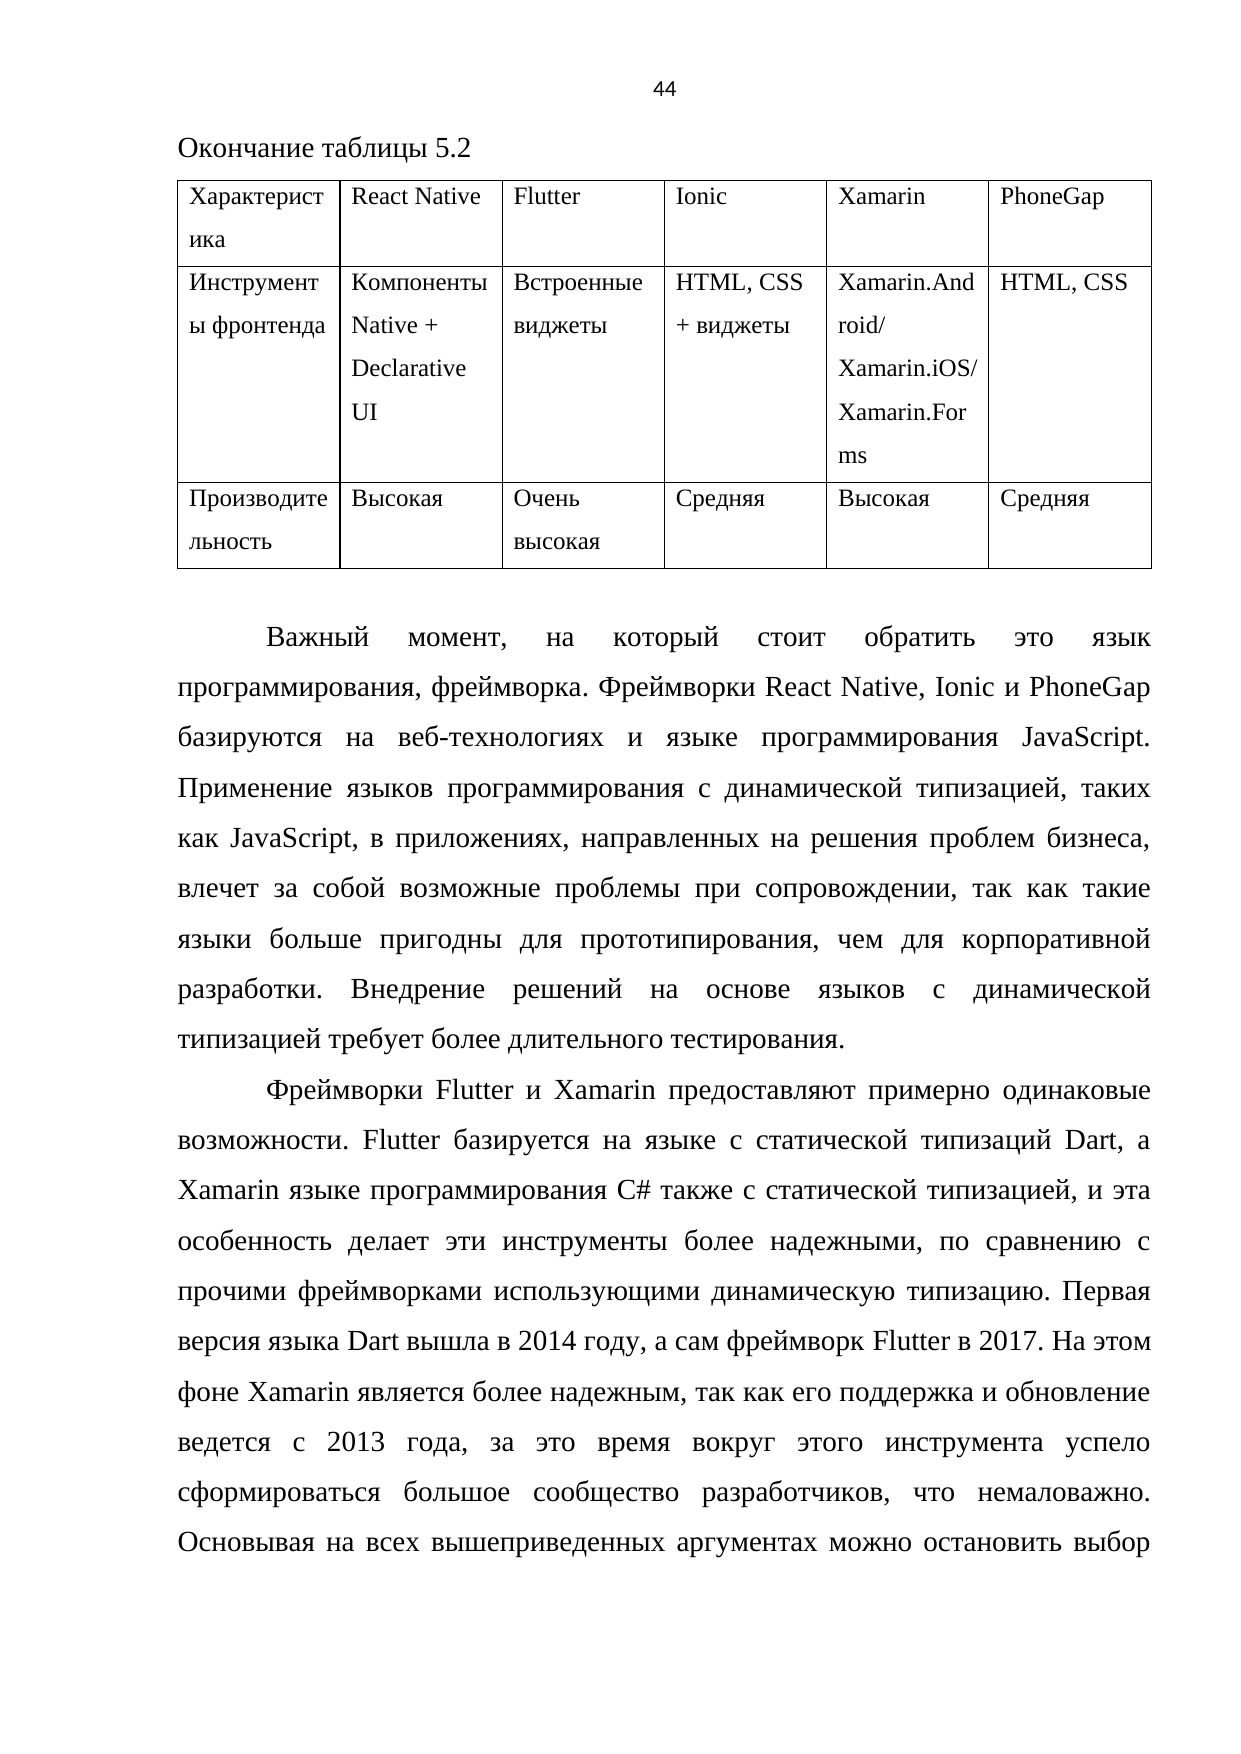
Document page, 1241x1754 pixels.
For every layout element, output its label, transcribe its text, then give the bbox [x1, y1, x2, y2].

table_header Xamarin [827, 181, 988, 266]
table_cell Высокая [341, 483, 502, 568]
table_cell Встроенные виджеты [503, 267, 664, 482]
table_cell Производительность [178, 483, 339, 568]
table_cell Средняя [989, 483, 1151, 568]
table_header Ionic [665, 181, 826, 266]
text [177, 1072, 1152, 1558]
table_header Характеристика [178, 181, 339, 266]
table_header PhoneGap [989, 181, 1151, 266]
table_cell Инструменты фронтенда [178, 267, 339, 482]
table_cell Высокая [827, 483, 988, 568]
table_cell Средняя [665, 483, 826, 568]
text Важный момент, на который стоит обратить это язык программирования, фреймворка. Фреймворки React Native, Ionic и PhoneGap базируются на веб-технологиях и языке программирования JavaScript. Применение языков программирования с динамической типизацией, таких как JavaScript, в приложениях, направленных на решения проблем бизнеса, влечет за собой возможные проблемы при сопровождении, так как такие языки больше пригодны для прототипирования, чем для корпоративной разработки. Внедрение решений на основе языков с динамической типизацией требует более длительного тестирования. [177, 619, 1152, 1055]
text Окончание таблицы 5.2 [177, 130, 1152, 163]
table_cell HTML, CSS + виджеты [665, 267, 826, 482]
table_header Flutter [503, 181, 664, 266]
table_header React Native [341, 181, 502, 266]
table_cell HTML, CSS [989, 267, 1151, 482]
table_cell Очень высокая [503, 483, 664, 568]
table_cell Xamarin.Android/Xamarin.iOS/Xamarin.Forms [827, 267, 988, 482]
table_cell Компоненты Native + Declarative UI [341, 267, 502, 482]
